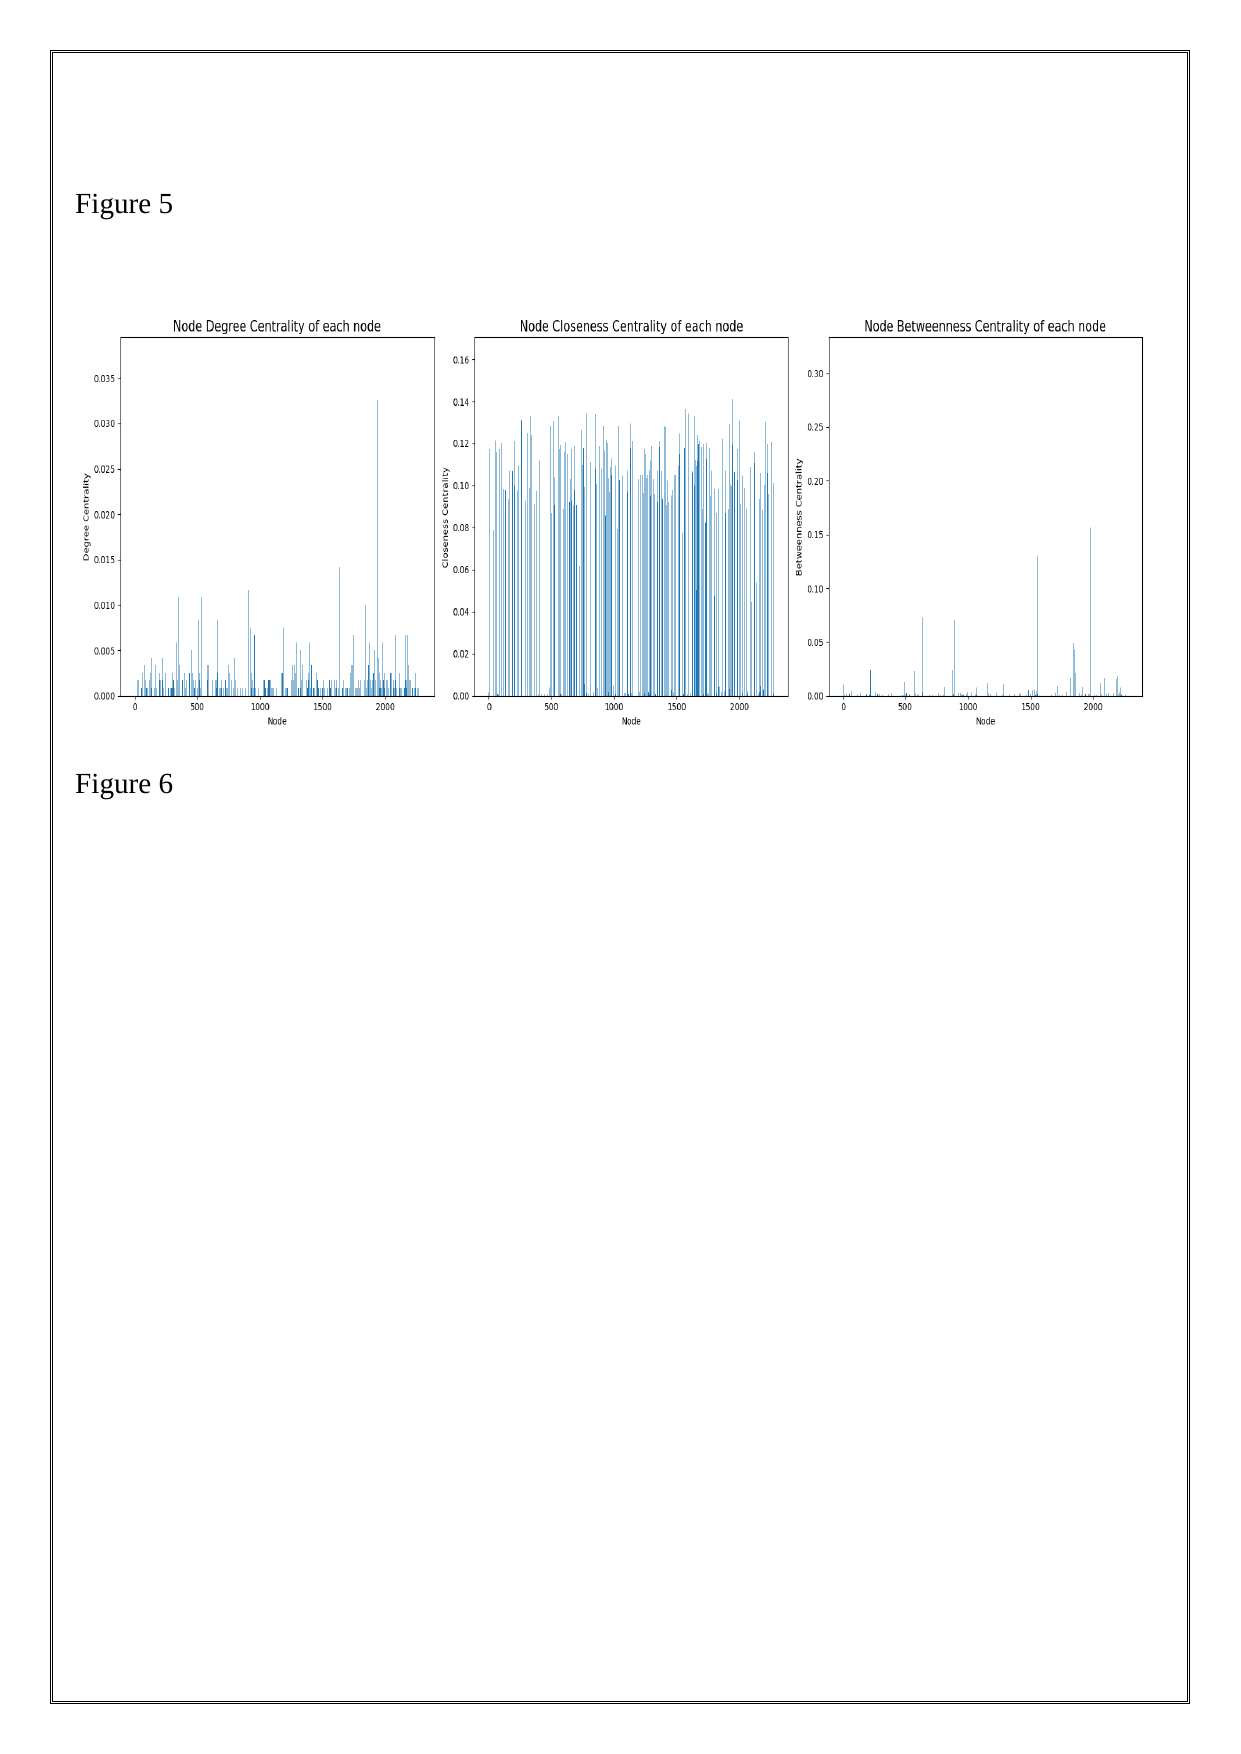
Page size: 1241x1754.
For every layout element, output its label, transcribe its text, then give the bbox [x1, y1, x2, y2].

text Figure 6 [75, 766, 1165, 799]
picture [75, 309, 1150, 737]
text Figure 5 [75, 187, 1165, 220]
